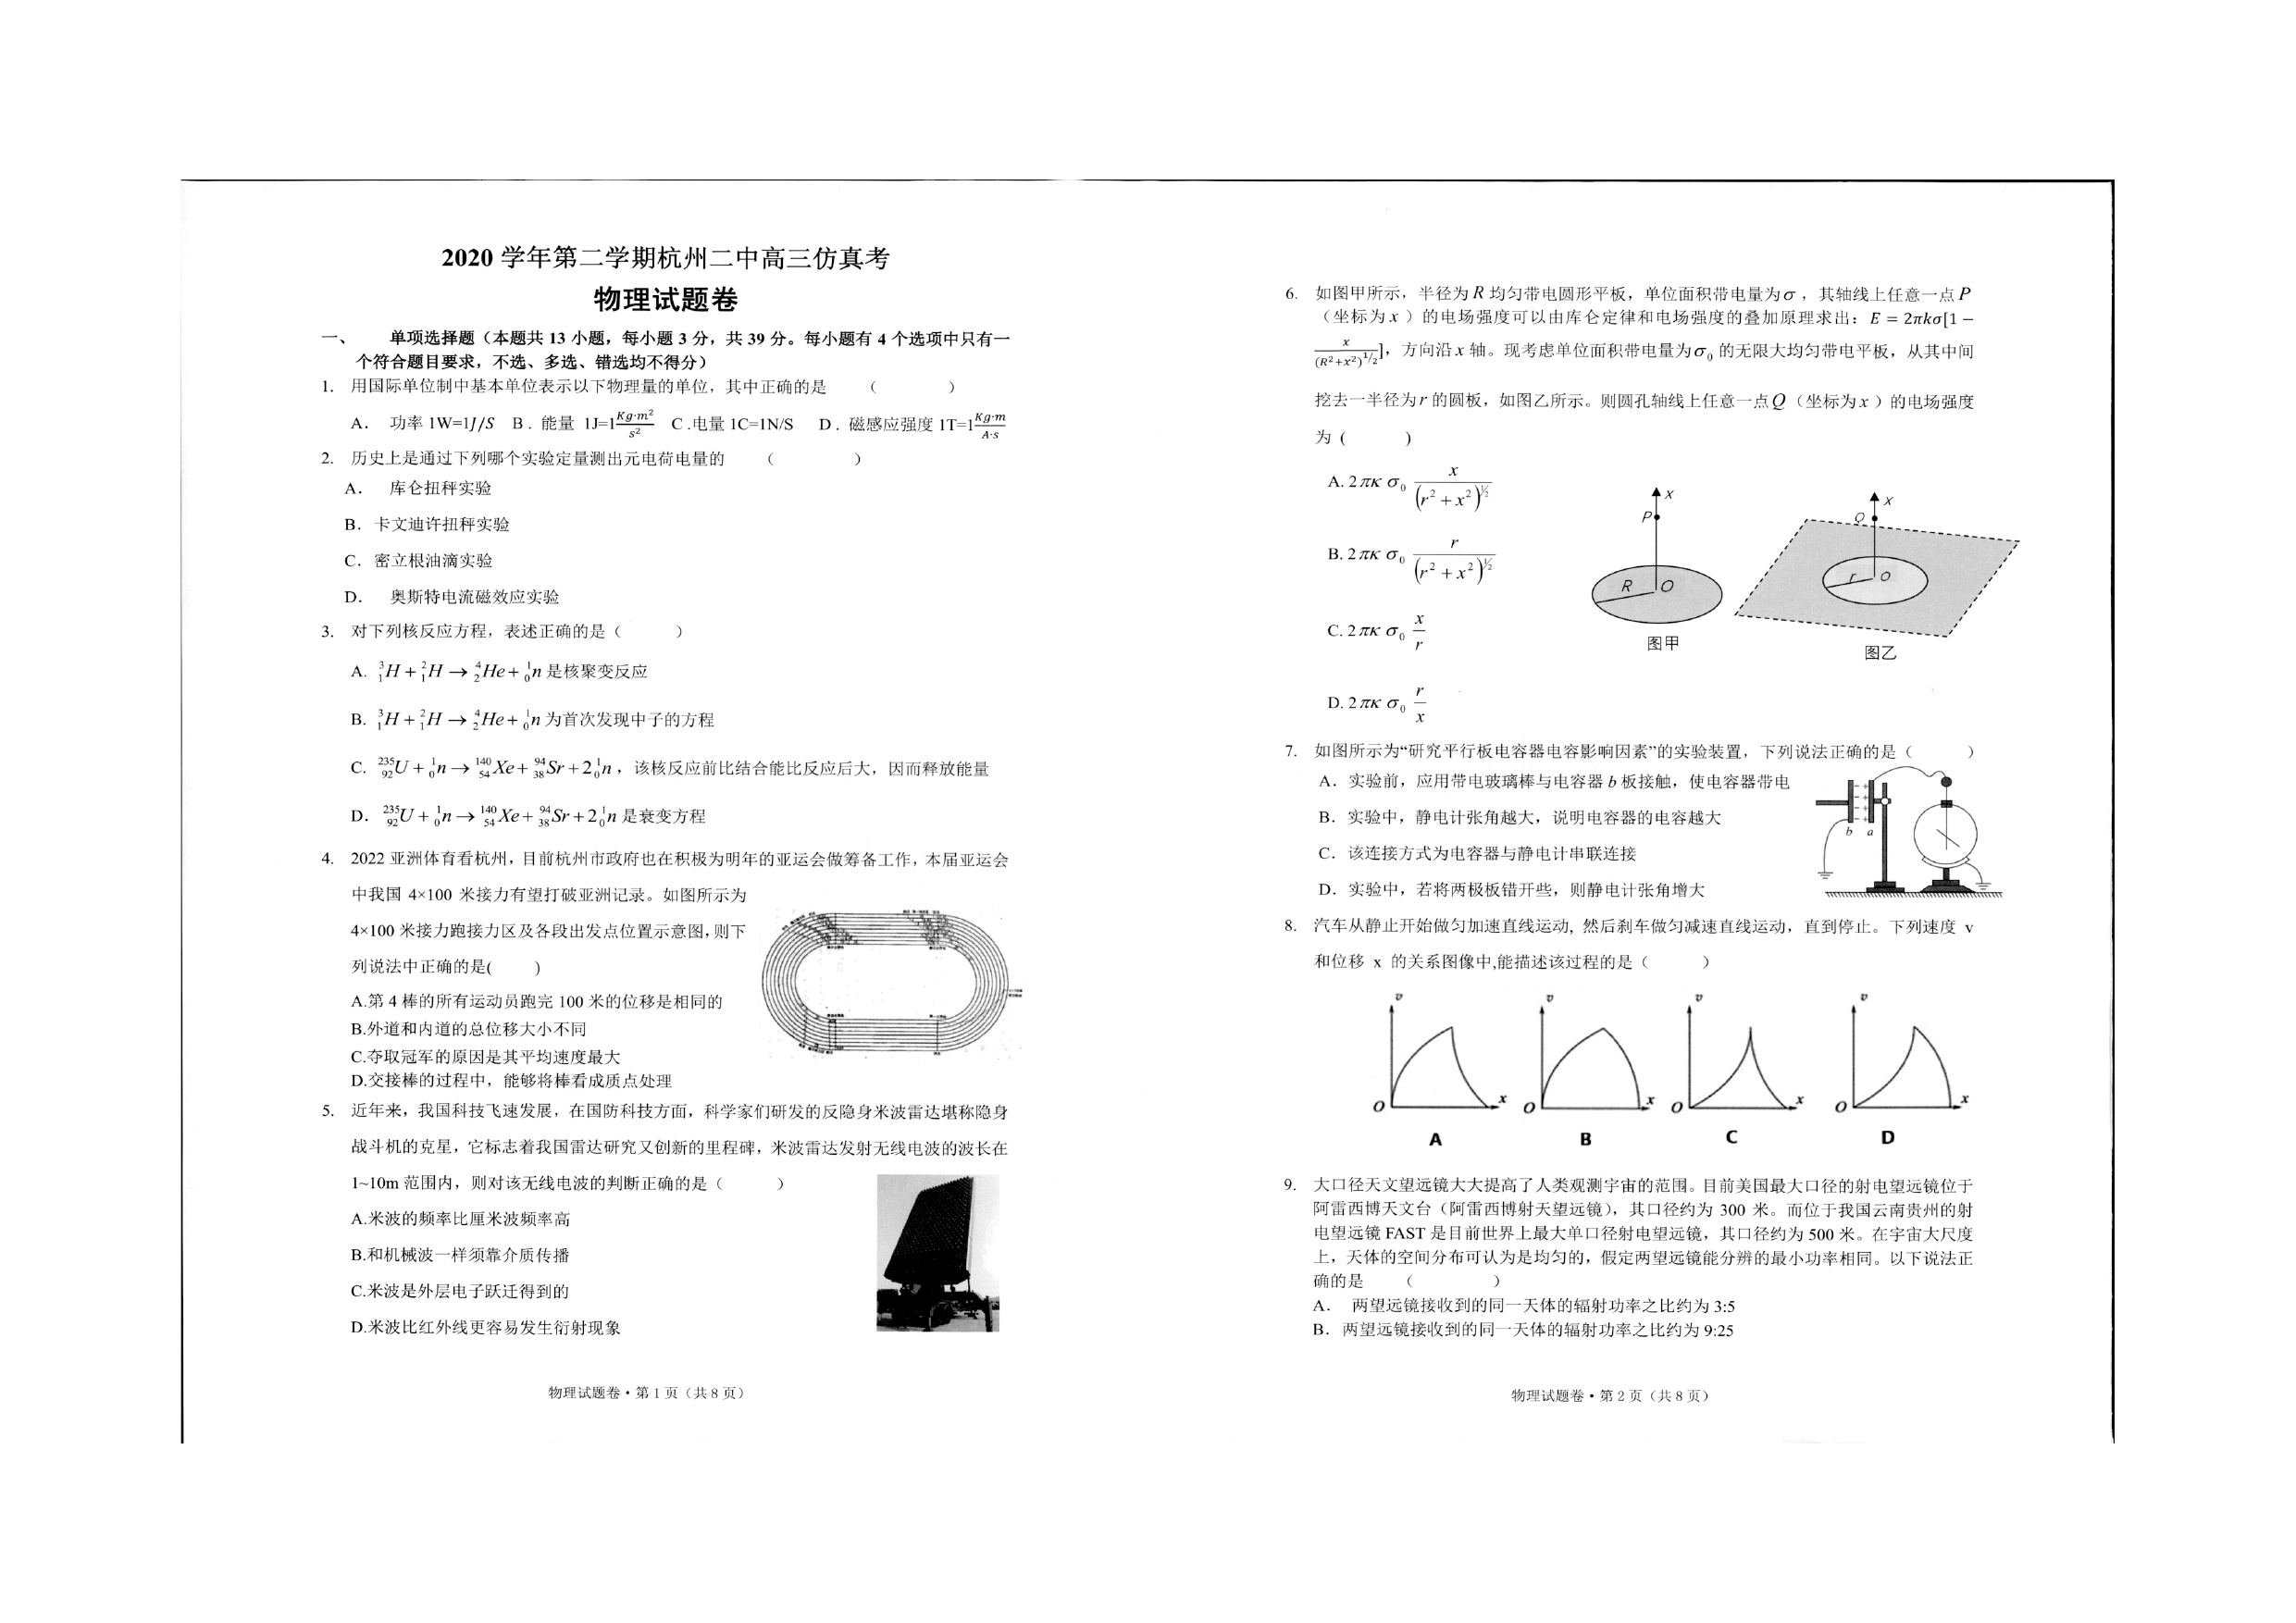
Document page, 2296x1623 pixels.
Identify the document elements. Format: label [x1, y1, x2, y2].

picture [180, 180, 2115, 1443]
